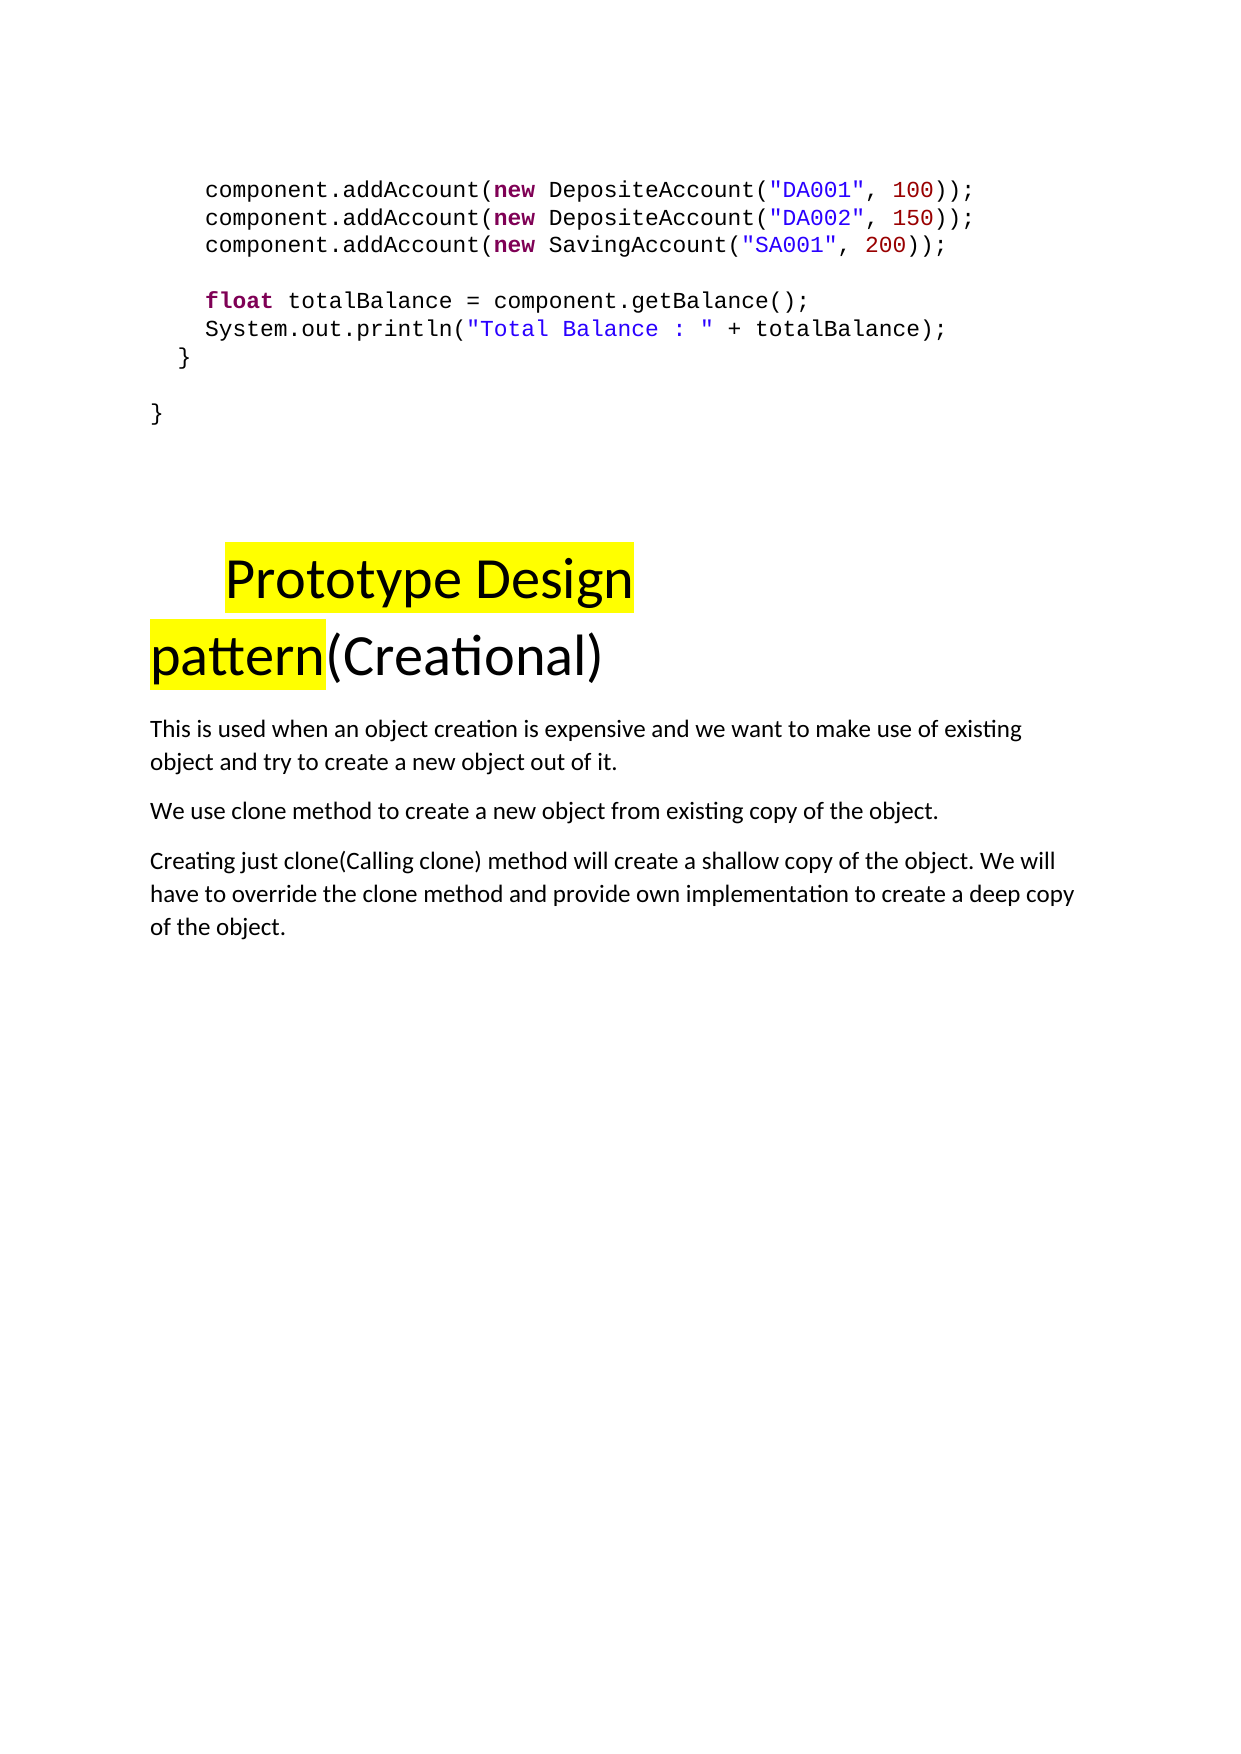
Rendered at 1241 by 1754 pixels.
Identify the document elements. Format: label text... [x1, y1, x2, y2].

text Creating just clone(Calling clone) method will create a shallow copy of the object. We will have to override the clone method and provide own implementation to create a deep copy of the object. [150, 845, 1090, 941]
text This is used when an object creation is expensive and we want to make use of existing object and try to create a new object out of it. [150, 713, 1090, 776]
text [150, 150, 1090, 427]
text Prototype Design pattern(Creational) [150, 542, 1090, 690]
text We use clone method to create a new object from existing copy of the object. [150, 795, 1090, 826]
